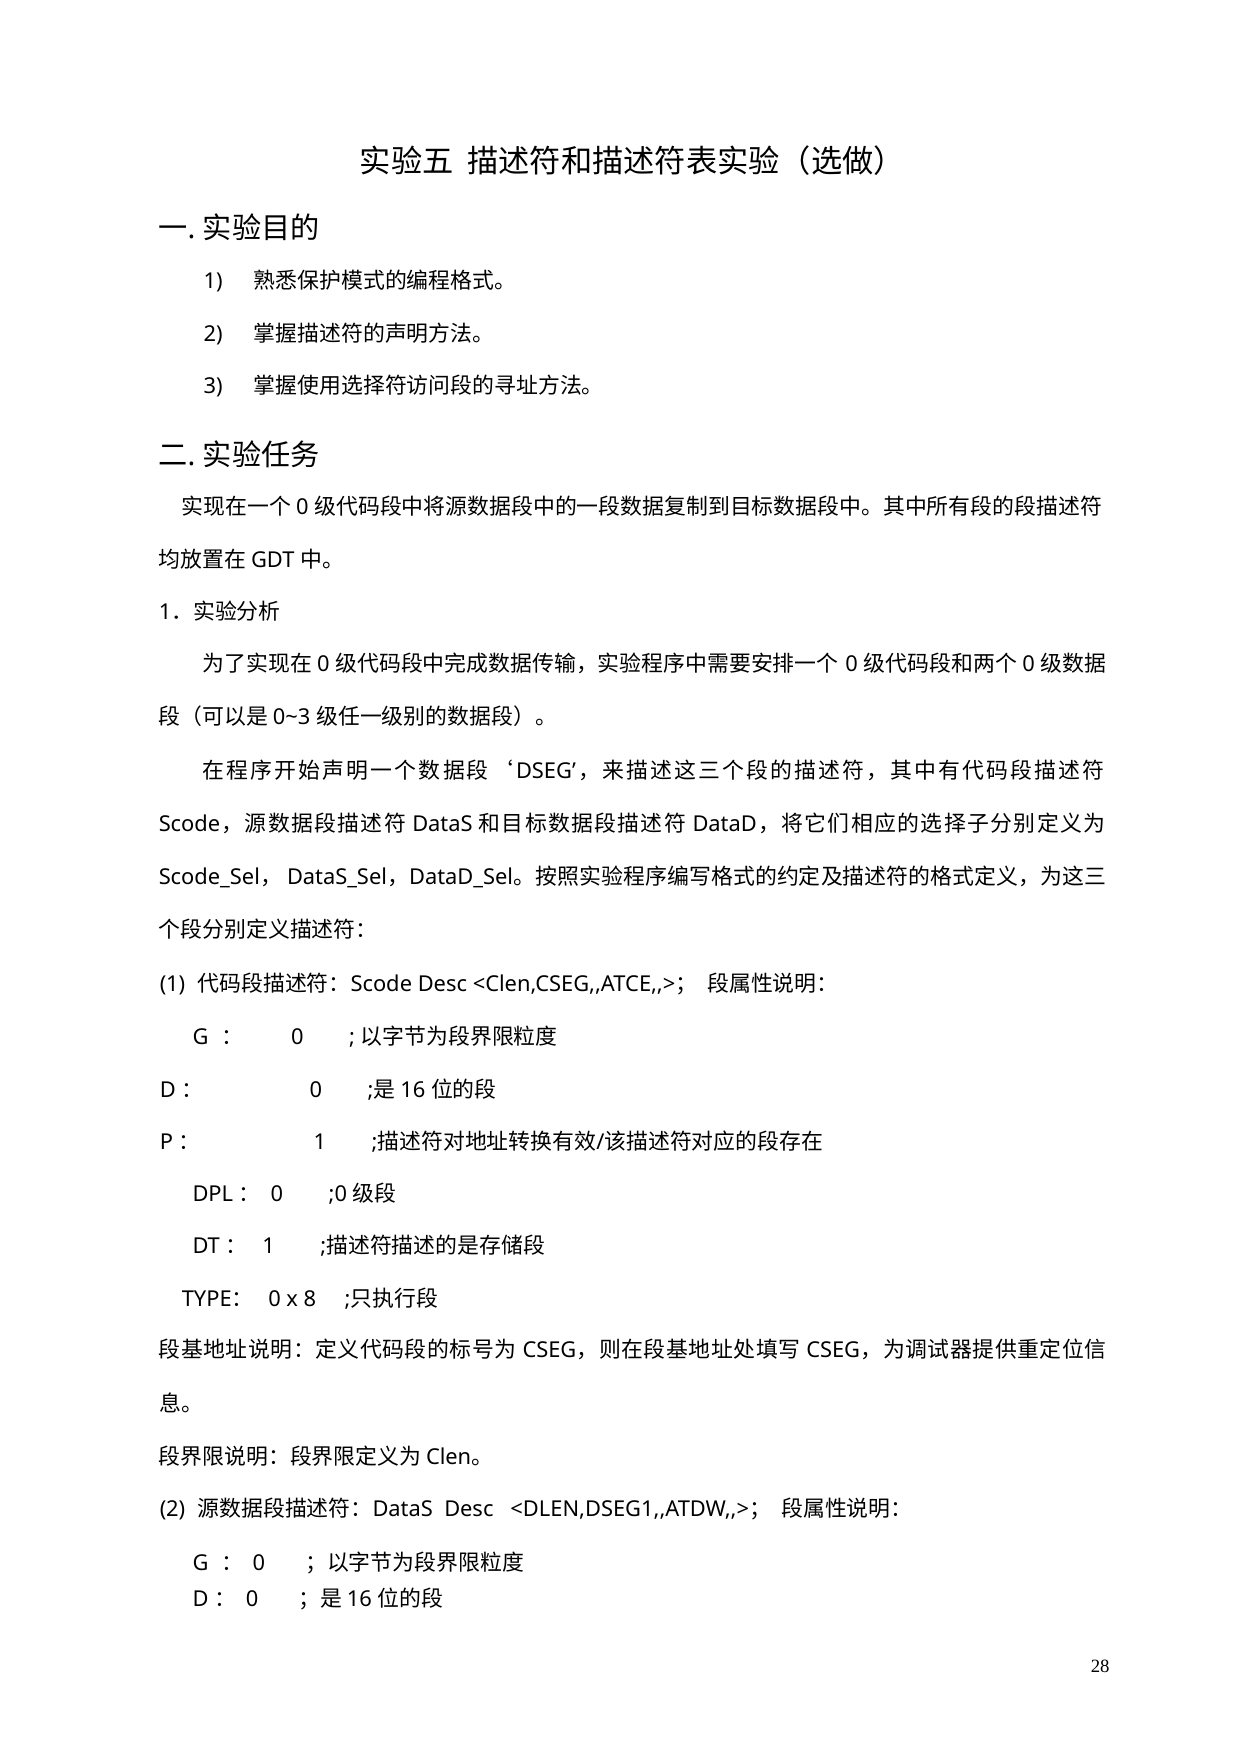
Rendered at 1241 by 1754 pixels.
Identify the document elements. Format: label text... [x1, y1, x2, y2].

text P ： 1 ;描述符对地址转换有效/该描述符对应的段存在 [159, 1124, 1240, 1156]
text DT ： 1 ;描述符描述的是存储段 [192, 1228, 1106, 1260]
text 段基地址说明：定义代码段的标号为 CSEG，则在段基地址处填写 CSEG，为调试器提供重定位信息。 [158, 1332, 1106, 1417]
list 掌握使用选择符访问段的寻址方法。 [203, 368, 1106, 399]
text 段界限说明：段界限定义为 Clen。 [158, 1439, 1106, 1471]
text 为了实现在 0 级代码段中完成数据传输，实验程序中需要安排一个 0 级代码段和两个 0 级数据段（可以是 0~3 级任一级别的数据段）。 [158, 646, 1106, 731]
subtitle 一. 实验目的 [158, 205, 1240, 247]
list ： 0 ；以字节为段界限粒度 [192, 1545, 1106, 1577]
subtitle 二. 实验任务 [158, 431, 1240, 473]
text TYPE： 0 x 8 ;只执行段 [182, 1281, 1106, 1312]
text 在程序开始声明一个数据段‘DSEG’，来描述这三个段的描述符，其中有代码段描述符 Scode，源数据段描述符DataS和目标数据段描述符DataD，将它们相应的选择子分别定义为Scode_Sel， DataS_Sel，DataD_Sel。按照实验程序编写格式的约定及描述符的格式定义，为这三个段分别定义描述符： [158, 753, 1106, 944]
text 均放置在 GDT 中。 [158, 542, 1106, 573]
text D ： 0 ;是 16 位的段 [159, 1072, 1240, 1103]
text DPL ： 0 ;0 级段 [192, 1176, 1106, 1208]
subtitle 实验五 描述符和描述符表实验（选做） [159, 136, 1104, 181]
list 代码段描述符：Scode Desc <Clen,CSEG,,ATCE,,>； 段属性说明： [159, 966, 996, 998]
text 1．实验分析 [158, 594, 1106, 626]
list 熟悉保护模式的编程格式。 [203, 263, 1106, 295]
list 源数据段描述符：DataS Desc <DLEN,DSEG1,,ATDW,,>； 段属性说明： [159, 1491, 996, 1523]
list 掌握描述符的声明方法。 [203, 316, 1106, 347]
text D ： 0 ；是 16 位的段 [192, 1581, 1106, 1612]
list ： 0 ; 以字节为段界限粒度 [192, 1019, 1106, 1051]
text 实现在一个 0 级代码段中将源数据段中的一段数据复制到目标数据段中。其中所有段的段描述符 [182, 489, 1106, 521]
